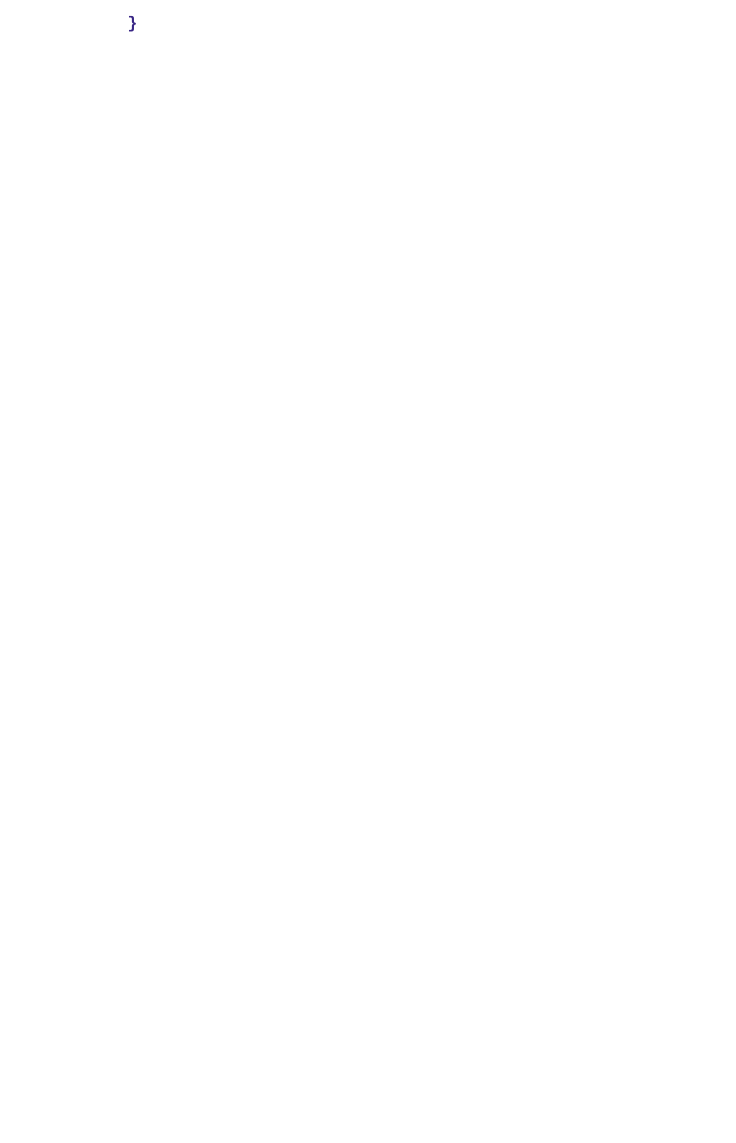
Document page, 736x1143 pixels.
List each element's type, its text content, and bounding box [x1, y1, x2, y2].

text } [127, 14, 735, 33]
